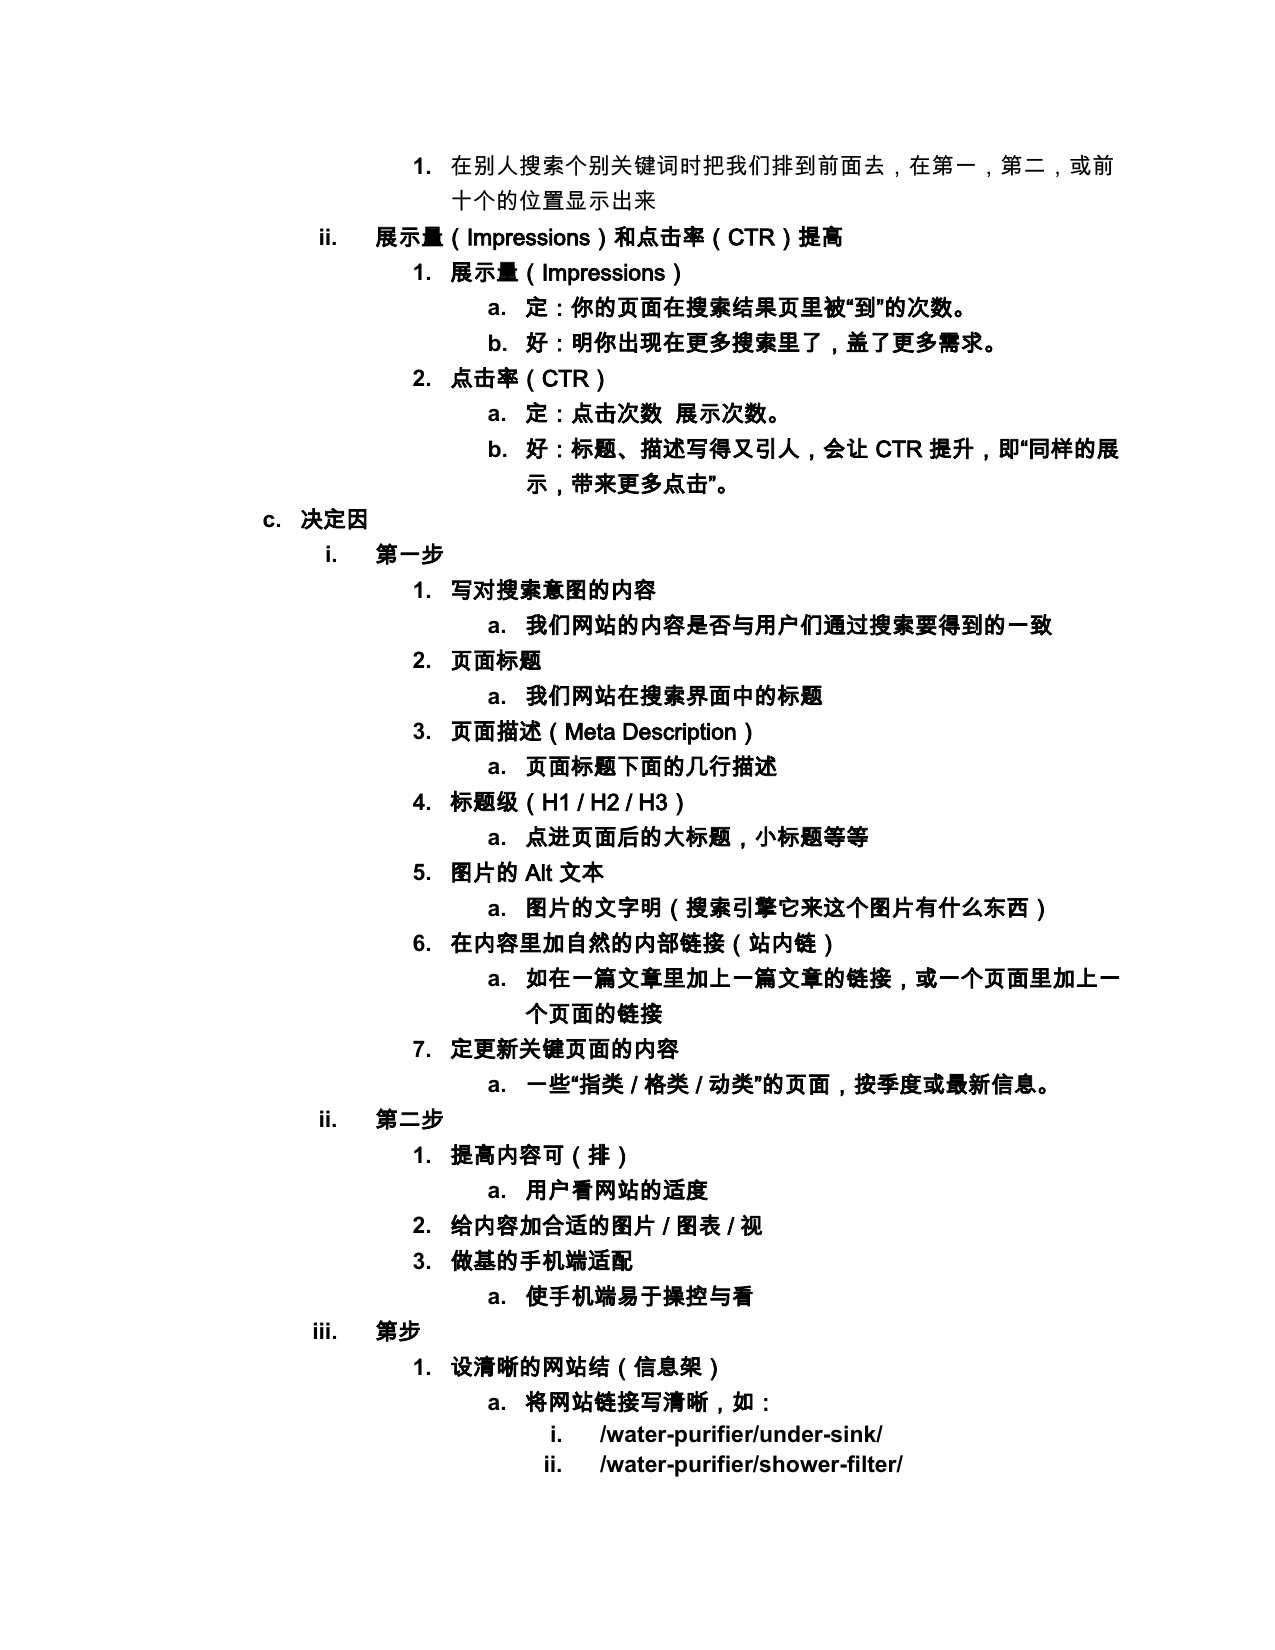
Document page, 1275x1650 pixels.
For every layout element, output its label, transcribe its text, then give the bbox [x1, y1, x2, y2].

list 写对搜索意图的内容 [412, 574, 1125, 604]
list 页面标题 [412, 644, 1125, 675]
list 点击率（CTR） [412, 362, 1125, 393]
list 好处：标题、描述写得准又吸引人，会让 CTR 提升，即“同样的展示，带来更多点击”。 [487, 432, 1125, 498]
list 设计清晰的网站结构（信息架构） [412, 1351, 1125, 1381]
list /water-purifier/shower-filter/ [562, 1451, 1125, 1478]
list 用户观看网站的舒适度 [487, 1174, 1125, 1205]
list 在内容里加自然的内部链接（站内互链） [412, 927, 1125, 958]
list 标题层级（H1 / H2 / H3） [412, 786, 1125, 816]
list 决定因素 [262, 503, 1125, 534]
list 一些“指南类 / 价格类 / 活动类”的页面，按季度或半年补充最新信息。 [487, 1068, 1125, 1099]
list 第三步 [337, 1315, 1125, 1346]
list 展示量（Impressions） [412, 256, 1125, 287]
list 页面描述（Meta Description） [412, 715, 1125, 746]
list 第二步 [337, 1103, 1125, 1134]
list 定期更新关键页面的内容 [412, 1033, 1125, 1063]
list 在别人搜索个别关键词时把我们排到前面去，在第一，第二，或前十个的位置显示出来 [412, 150, 1125, 216]
list 给内容加合适的图片 / 图表 / 视频 [412, 1209, 1125, 1240]
list 我们网站的内容是否与用户们通过搜索想要得到的一致 [487, 609, 1125, 640]
list 好处：说明你出现在更多搜索里了，覆盖了更多需求。 [487, 327, 1125, 357]
list 提高内容可读性（排版） [412, 1139, 1125, 1169]
list 页面标题下面的几行描述 [487, 750, 1125, 781]
list 定义：点击次数 ÷ 展示次数。 [487, 397, 1125, 428]
list 如在一篇文章里加上另一篇文章的链接，或一个页面里加上另一个页面的链接 [487, 962, 1125, 1028]
list 图片的 Alt 文本 [412, 856, 1125, 887]
list 点进页面后的大标题，小标题等等 [487, 821, 1125, 852]
list 图片的文字说明（搜索引擎靠它来知晓这个图片有什么东西） [487, 892, 1125, 922]
list 使手机端易于操控与观看 [487, 1280, 1125, 1311]
list 做基础的手机端适配 [412, 1245, 1125, 1275]
list /water-purifier/under-sink/ [562, 1421, 1125, 1448]
list 我们网站在搜索界面中的标题 [487, 680, 1125, 710]
list 定义：你的页面在搜索结果页里被“刷到”的次数。 [487, 291, 1125, 322]
list 展示量（Impressions）和点击率（CTR）提高 [337, 221, 1125, 251]
list 将网站链接写清晰，如： [487, 1386, 1125, 1417]
list 第一步 [337, 538, 1125, 569]
